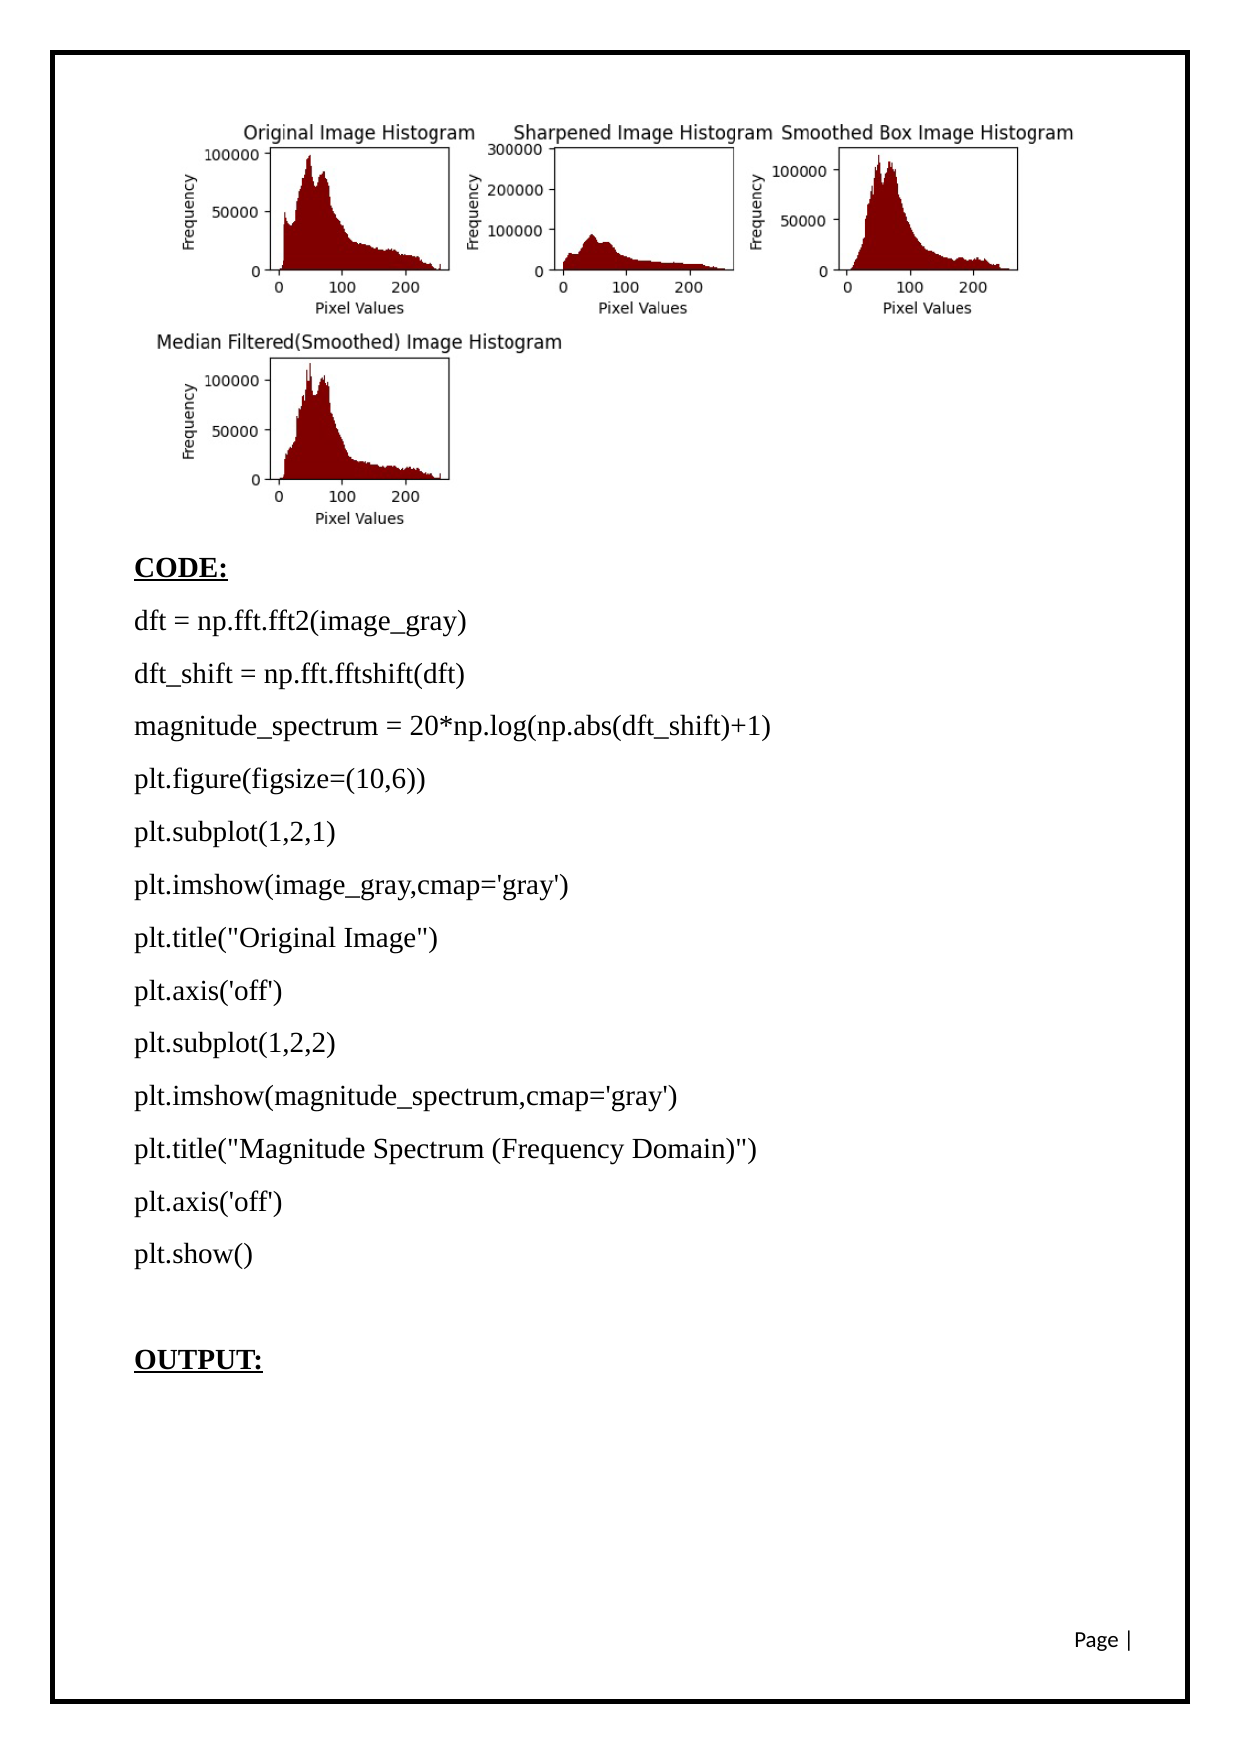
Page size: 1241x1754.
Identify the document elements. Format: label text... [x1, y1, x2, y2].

text plt.imshow(magnitude_spectrum,cmap='gray') [134, 1078, 1166, 1112]
text plt.axis('off') [134, 1184, 1166, 1217]
text OUTPUT: [134, 1342, 1166, 1376]
text plt.subplot(1,2,1) [134, 814, 1166, 848]
text plt.title("Magnitude Spectrum (Frequency Domain)") [134, 1131, 1166, 1164]
text dft = np.fft.fft2(image_gray) [134, 603, 1166, 636]
text plt.title("Original Image") [134, 920, 1166, 953]
picture [133, 114, 1109, 532]
text plt.show() [134, 1237, 1166, 1270]
text dft_shift = np.fft.fftshift(dft) [134, 656, 1166, 689]
text CODE: [134, 550, 1166, 584]
text plt.figure(figsize=(10,6)) [134, 761, 1166, 795]
text plt.axis('off') [134, 973, 1166, 1006]
text plt.imshow(image_gray,cmap='gray') [134, 867, 1166, 901]
text plt.subplot(1,2,2) [134, 1025, 1166, 1059]
text magnitude_spectrum = 20*np.log(np.abs(dft_shift)+1) [134, 708, 1166, 742]
